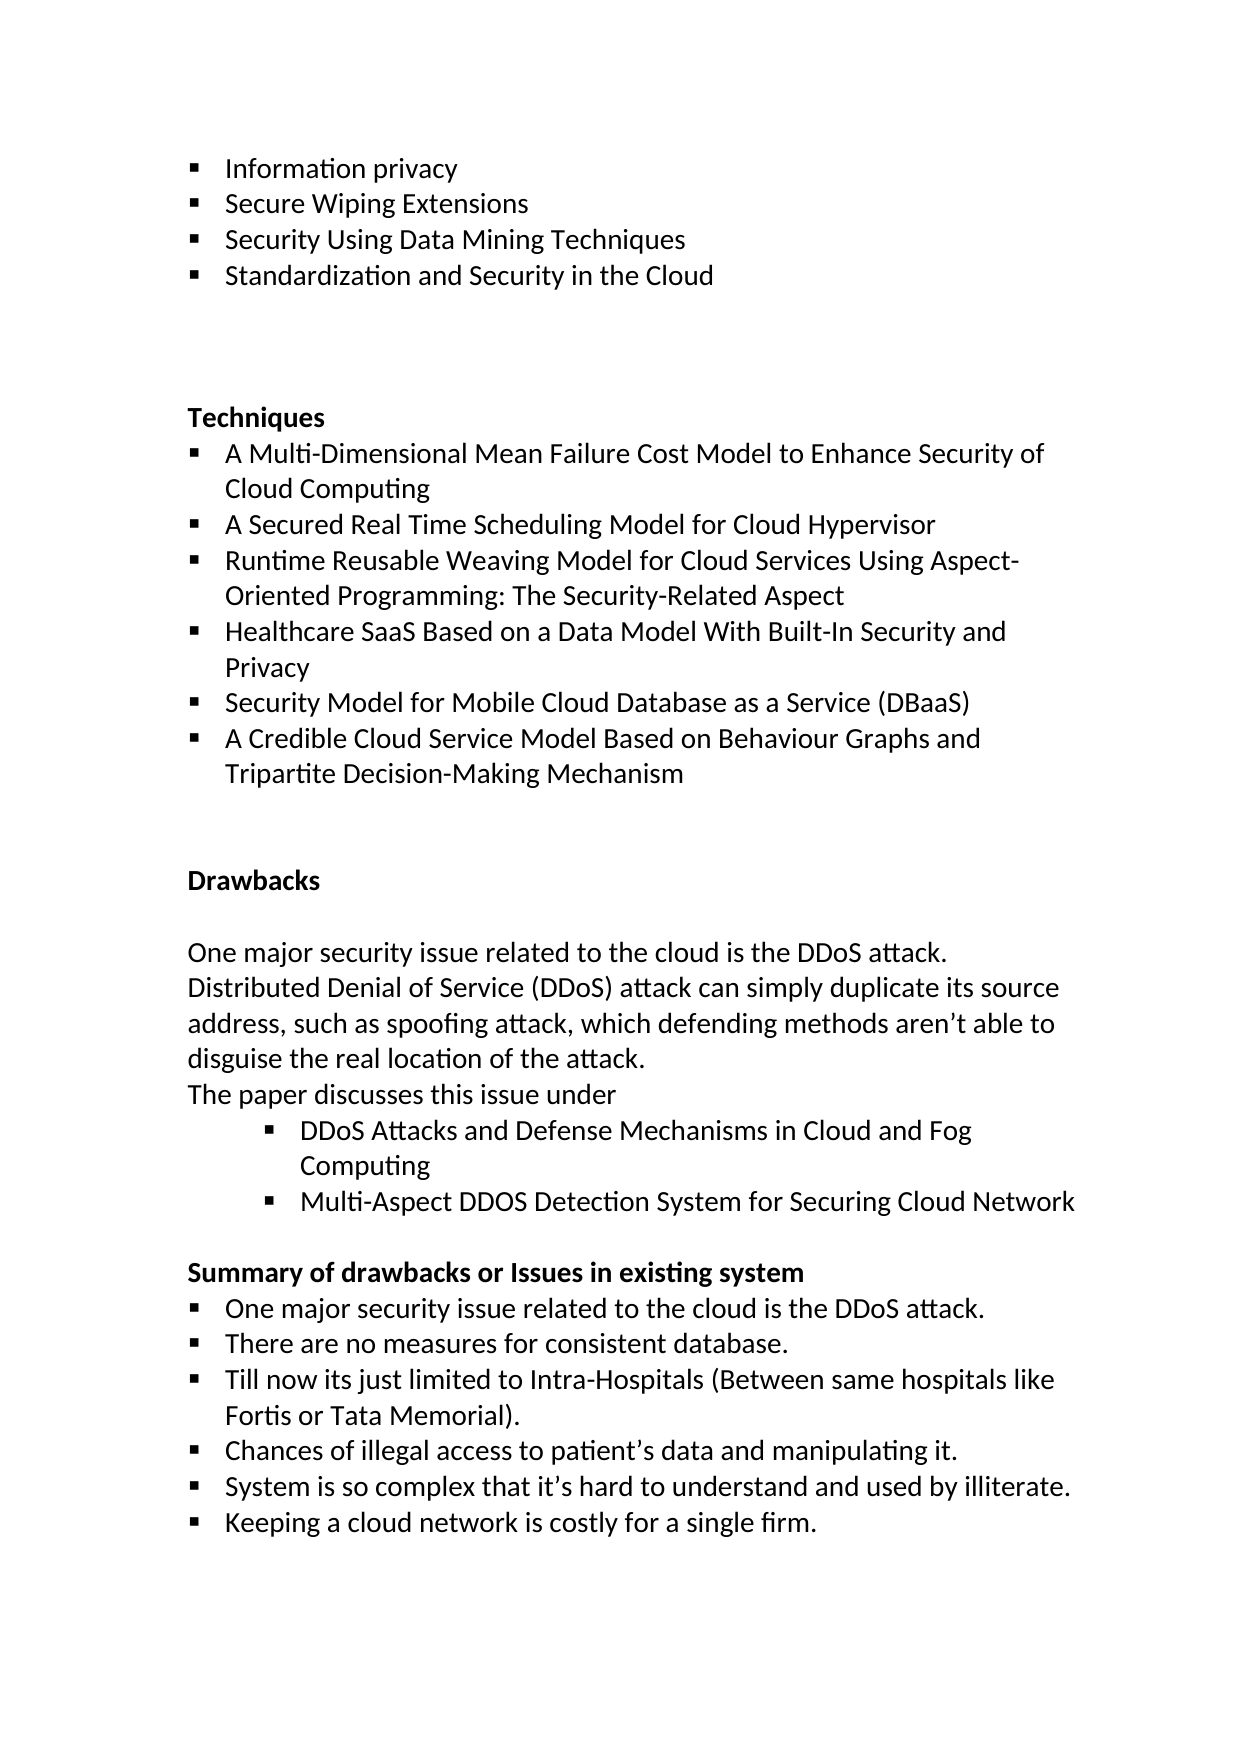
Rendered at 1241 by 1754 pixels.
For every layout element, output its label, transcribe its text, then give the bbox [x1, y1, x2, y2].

list A Secured Real Time Scheduling Model for Cloud Hypervisor [187, 506, 1090, 542]
list Till now its just limited to Intra-Hospitals (Between same hospitals like Fortis or Tata Memorial). [187, 1361, 1090, 1432]
list Information privacy [187, 150, 1090, 186]
text Summary of drawbacks or Issues in existing system [187, 1254, 1090, 1290]
list One major security issue related to the cloud is the DDoS attack. [187, 1290, 1090, 1326]
list Security Model for Mobile Cloud Database as a Service (DBaaS) [187, 684, 1090, 720]
list DDoS Attacks and Defense Mechanisms in Cloud and Fog Computing [262, 1112, 1090, 1183]
text Techniques [187, 399, 1090, 435]
list System is so complex that it’s hard to understand and used by illiterate. [187, 1468, 1090, 1504]
list There are no measures for consistent database. [187, 1326, 1090, 1361]
list Keeping a cloud network is costly for a single firm. [187, 1504, 1090, 1539]
list Standardization and Security in the Cloud [187, 257, 1090, 292]
text Distributed Denial of Service (DDoS) attack can simply duplicate its source address, such as spoofing attack, which defending methods aren’t able to disguise the real location of the attack. [187, 969, 1090, 1076]
list A Multi-Dimensional Mean Failure Cost Model to Enhance Security of Cloud Computing [187, 435, 1090, 506]
list Security Using Data Mining Techniques [187, 221, 1090, 257]
list Healthcare SaaS Based on a Data Model With Built-In Security and Privacy [187, 613, 1090, 684]
text Drawbacks [187, 862, 1090, 898]
list Runtime Reusable Weaving Model for Cloud Services Using Aspect-Oriented Programming: The Security-Related Aspect [187, 542, 1090, 613]
text One major security issue related to the cloud is the DDoS attack. [187, 934, 1090, 969]
text The paper discusses this issue under [187, 1076, 1090, 1112]
list A Credible Cloud Service Model Based on Behaviour Graphs and Tripartite Decision-Making Mechanism [187, 720, 1090, 791]
list Chances of illegal access to patient’s data and manipulating it. [187, 1432, 1090, 1468]
list Multi-Aspect DDOS Detection System for Securing Cloud Network [262, 1183, 1090, 1219]
list Secure Wiping Extensions [187, 186, 1090, 221]
